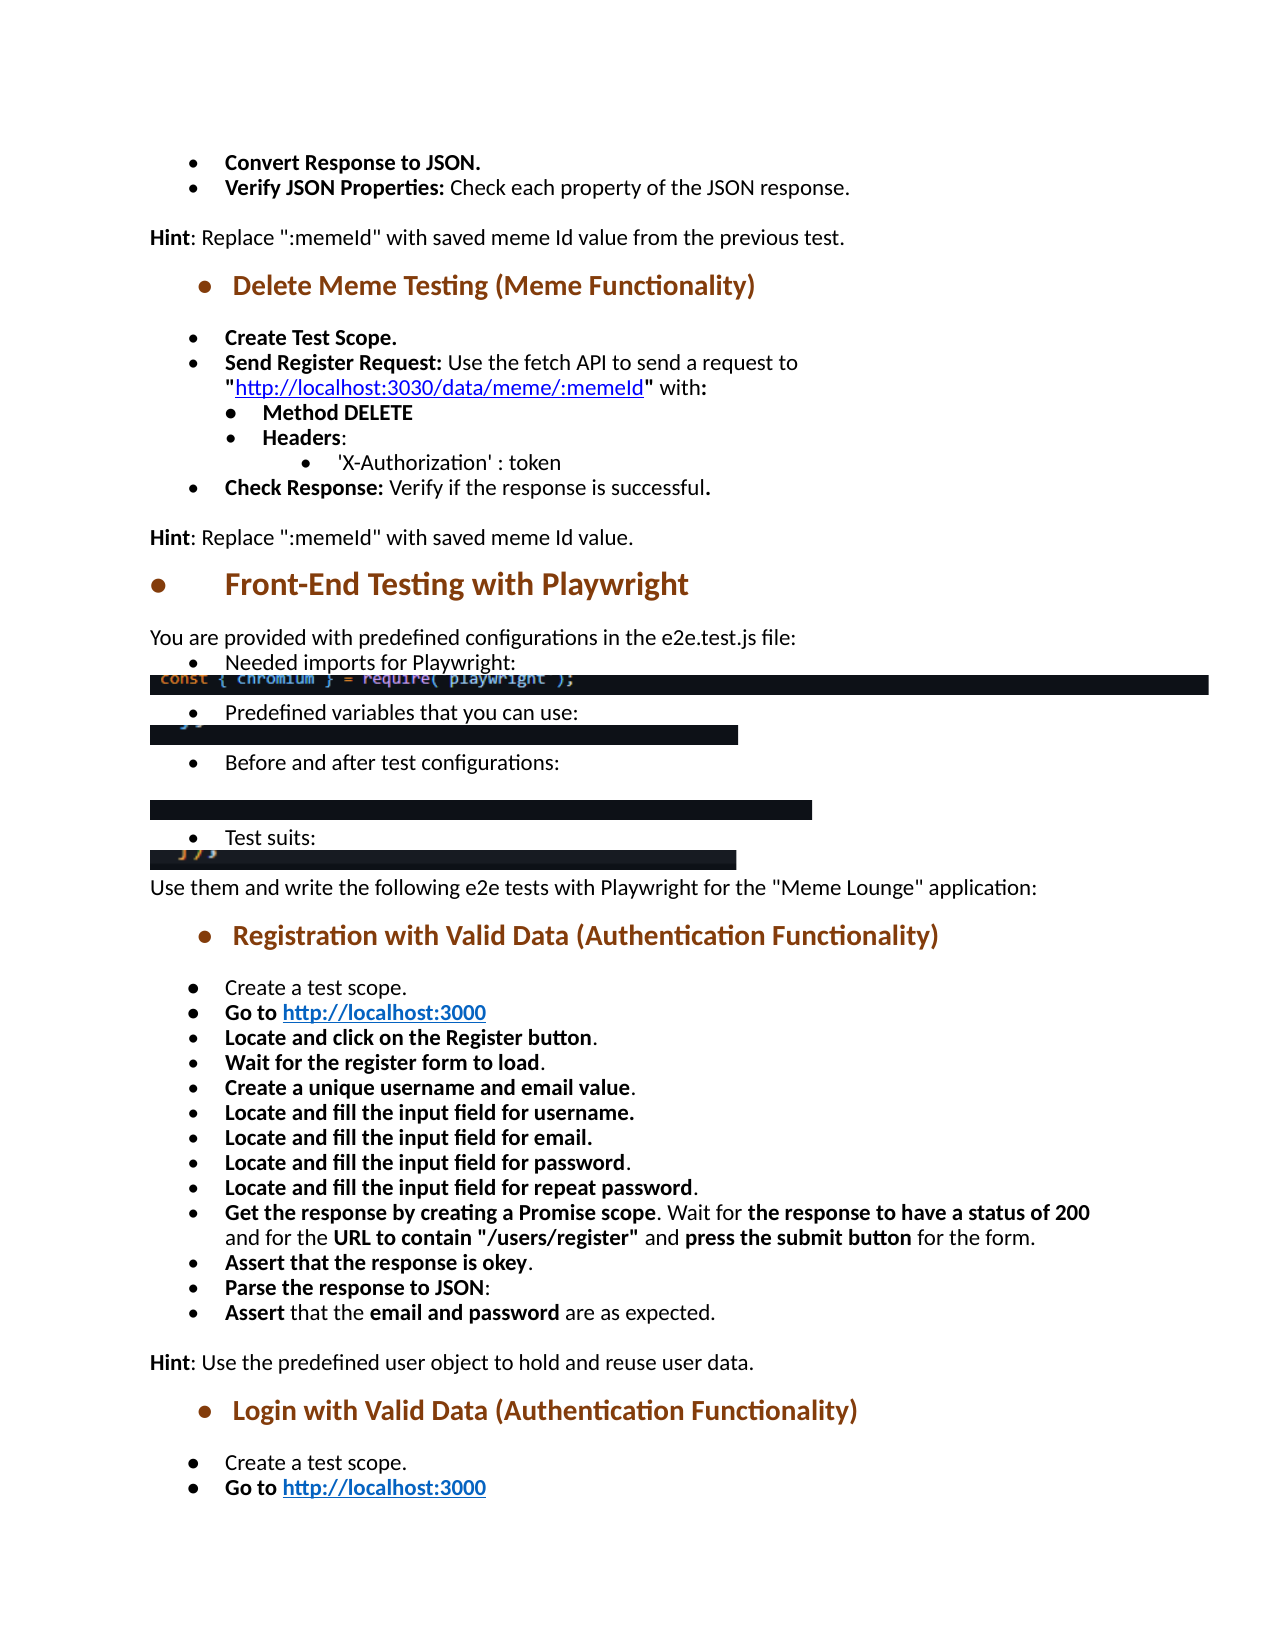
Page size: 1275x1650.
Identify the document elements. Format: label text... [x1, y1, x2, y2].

list Login with Valid Data (Authentication Functionality) [197, 1400, 1125, 1425]
list Locate and fill the input field for email. [187, 1125, 1125, 1150]
text You are provided with predefined configurations in the e2e.test.js file: [150, 625, 1125, 650]
list Before and after test configurations: [187, 750, 1125, 775]
list Registration with Valid Data (Authentication Functionality) [197, 925, 1125, 950]
list Convert Response to JSON. [187, 150, 1125, 175]
list Get the response by creating a Promise scope. Wait for the response to have a status of 200 and for the URL to contain "/users/register" and press the submit button for the form. [187, 1200, 1125, 1250]
list Go to http://localhost:3000 [187, 1000, 1125, 1025]
list Needed imports for Playwright: [187, 650, 1125, 675]
list Front-End Testing with Playwright [150, 575, 1125, 600]
list Test suits: [187, 825, 1125, 850]
list Send Register Request: Use the fetch API to send a request to "http://localhost:3030/data/meme/:memeId" with: [187, 350, 1125, 400]
list Check Response: Verify if the response is successful. [187, 475, 1125, 500]
list Create Test Scope. [187, 325, 1125, 350]
list Create a unique username and email value. [187, 1075, 1125, 1100]
list Wait for the register form to load. [187, 1050, 1125, 1075]
text Use them and write the following e2e tests with Playwright for the "Meme Lounge" application: [150, 875, 1125, 900]
list Headers: [225, 425, 1125, 450]
list Parse the response to JSON: [187, 1275, 1125, 1300]
list Create a test scope. [187, 1450, 1125, 1475]
text Hint: Use the predefined user object to hold and reuse user data. [150, 1350, 1125, 1375]
list 'X-Authorization' : token [300, 450, 1125, 475]
list Locate and fill the input field for password. [187, 1150, 1125, 1175]
list Verify JSON Properties: Check each property of the JSON response. [187, 175, 1125, 200]
list Locate and fill the input field for repeat password. [187, 1175, 1125, 1200]
list Locate and click on the Register button. [187, 1025, 1125, 1050]
list Delete Meme Testing (Meme Functionality) [197, 275, 1125, 300]
list Create a test scope. [187, 975, 1125, 1000]
list Assert that the response is okey. [187, 1250, 1125, 1275]
text Hint: Replace ":memeId" with saved meme Id value from the previous test. [150, 225, 1125, 250]
text Hint: Replace ":memeId" with saved meme Id value. [150, 525, 1125, 550]
list Assert that the email and password are as expected. [187, 1300, 1125, 1325]
list Go to http://localhost:3000 [187, 1475, 1125, 1500]
list Method DELETE [225, 400, 1125, 425]
list Predefined variables that you can use: [187, 700, 1125, 725]
list Locate and fill the input field for username. [187, 1100, 1125, 1125]
